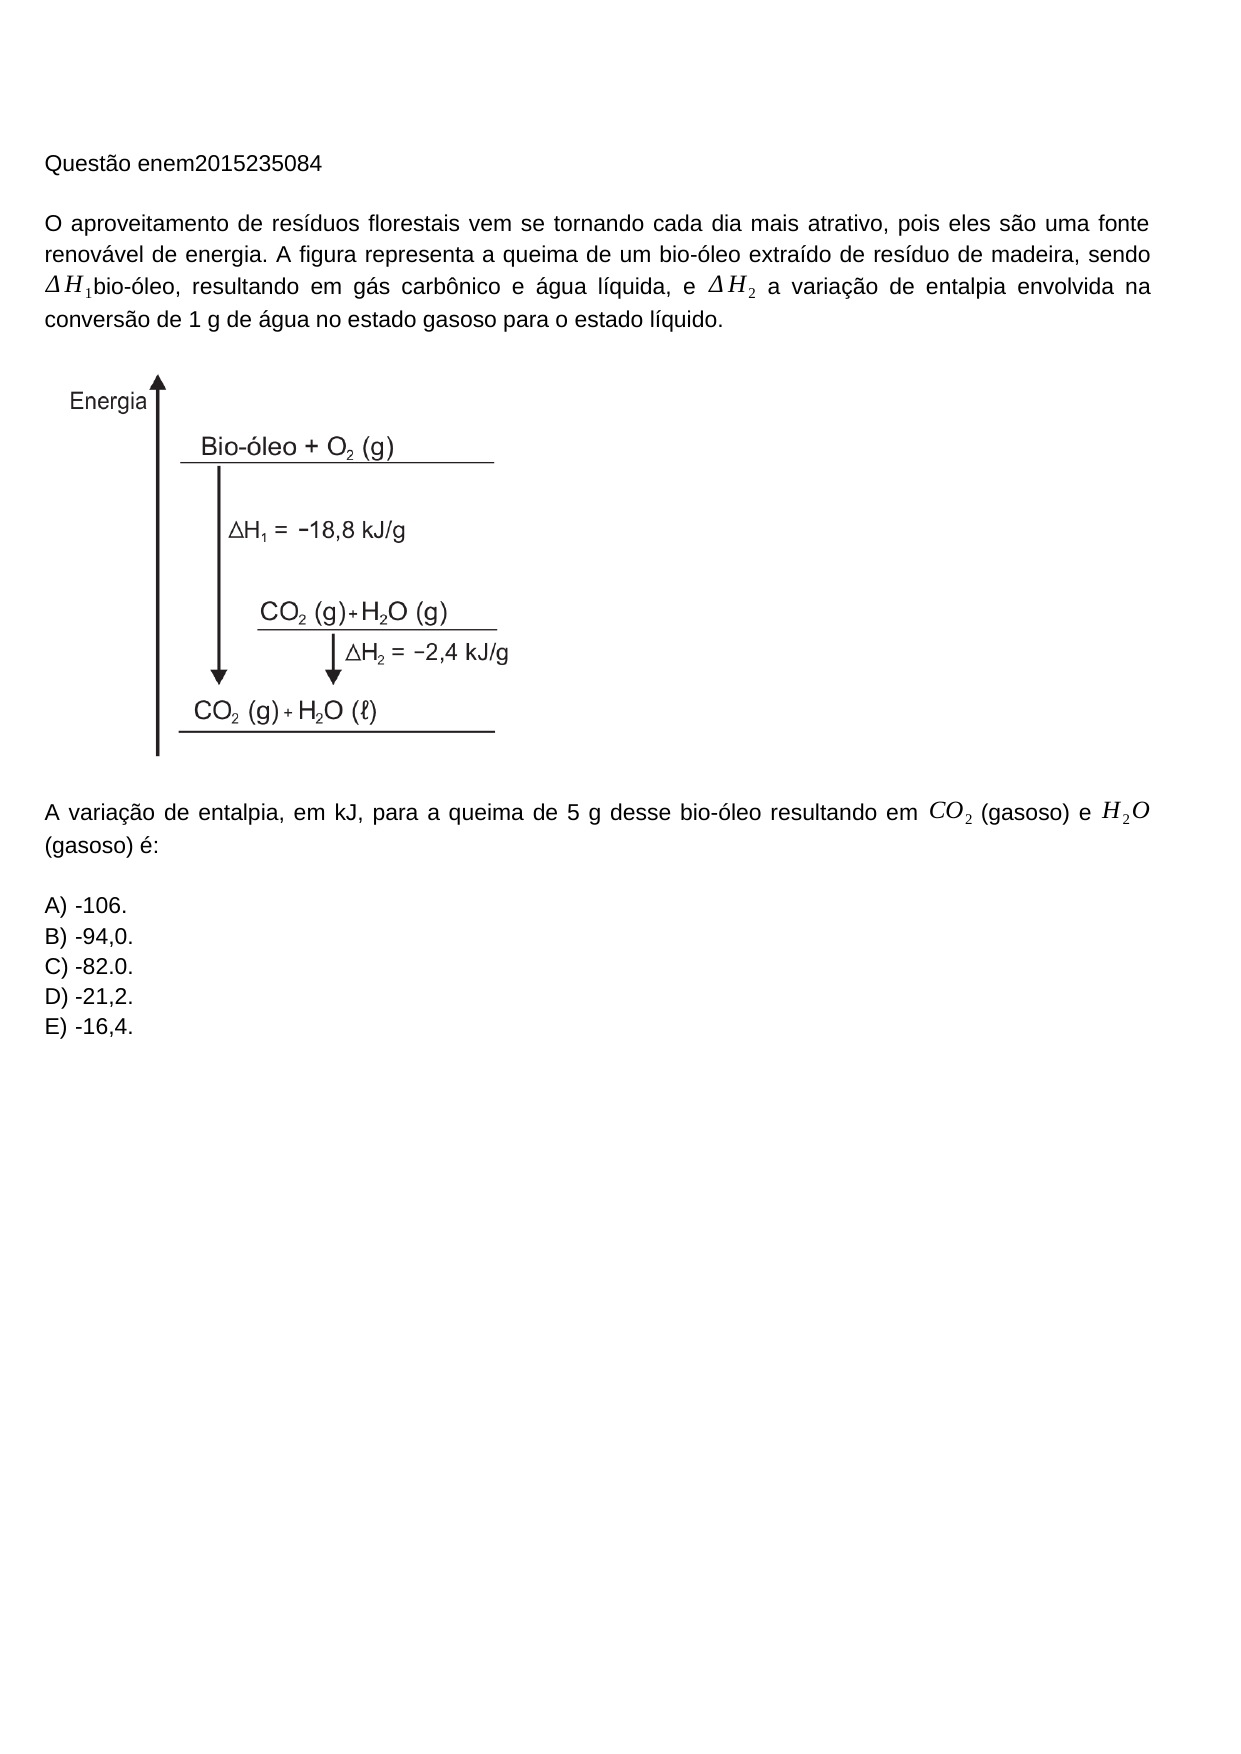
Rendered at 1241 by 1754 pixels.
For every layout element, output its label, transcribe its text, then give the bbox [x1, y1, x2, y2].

list -16,4. [44, 1013, 1151, 1039]
text O aproveitamento de resíduos florestais vem se tornando cada dia mais atrativo, pois eles são uma fonte renovável de energia. A figura representa a queima de um bio-óleo extraído de resíduo de madeira, sendo bio-óleo, resultando em gás carbônico e água líquida, e a variação de entalpia envolvida na conversão de 1 g de água no estado gasoso para o estado líquido. [44, 210, 1151, 332]
text A variação de entalpia, em kJ, para a queima de 5 g desse bio-óleo resultando em (gasoso) e (gasoso) é: [44, 797, 1151, 858]
picture [44, 366, 524, 763]
list -94,0. [44, 923, 1151, 949]
list -106. [44, 892, 1151, 919]
list -82.0. [44, 953, 1151, 979]
text Questão enem2015235084 [44, 150, 1151, 176]
list -21,2. [44, 983, 1151, 1009]
